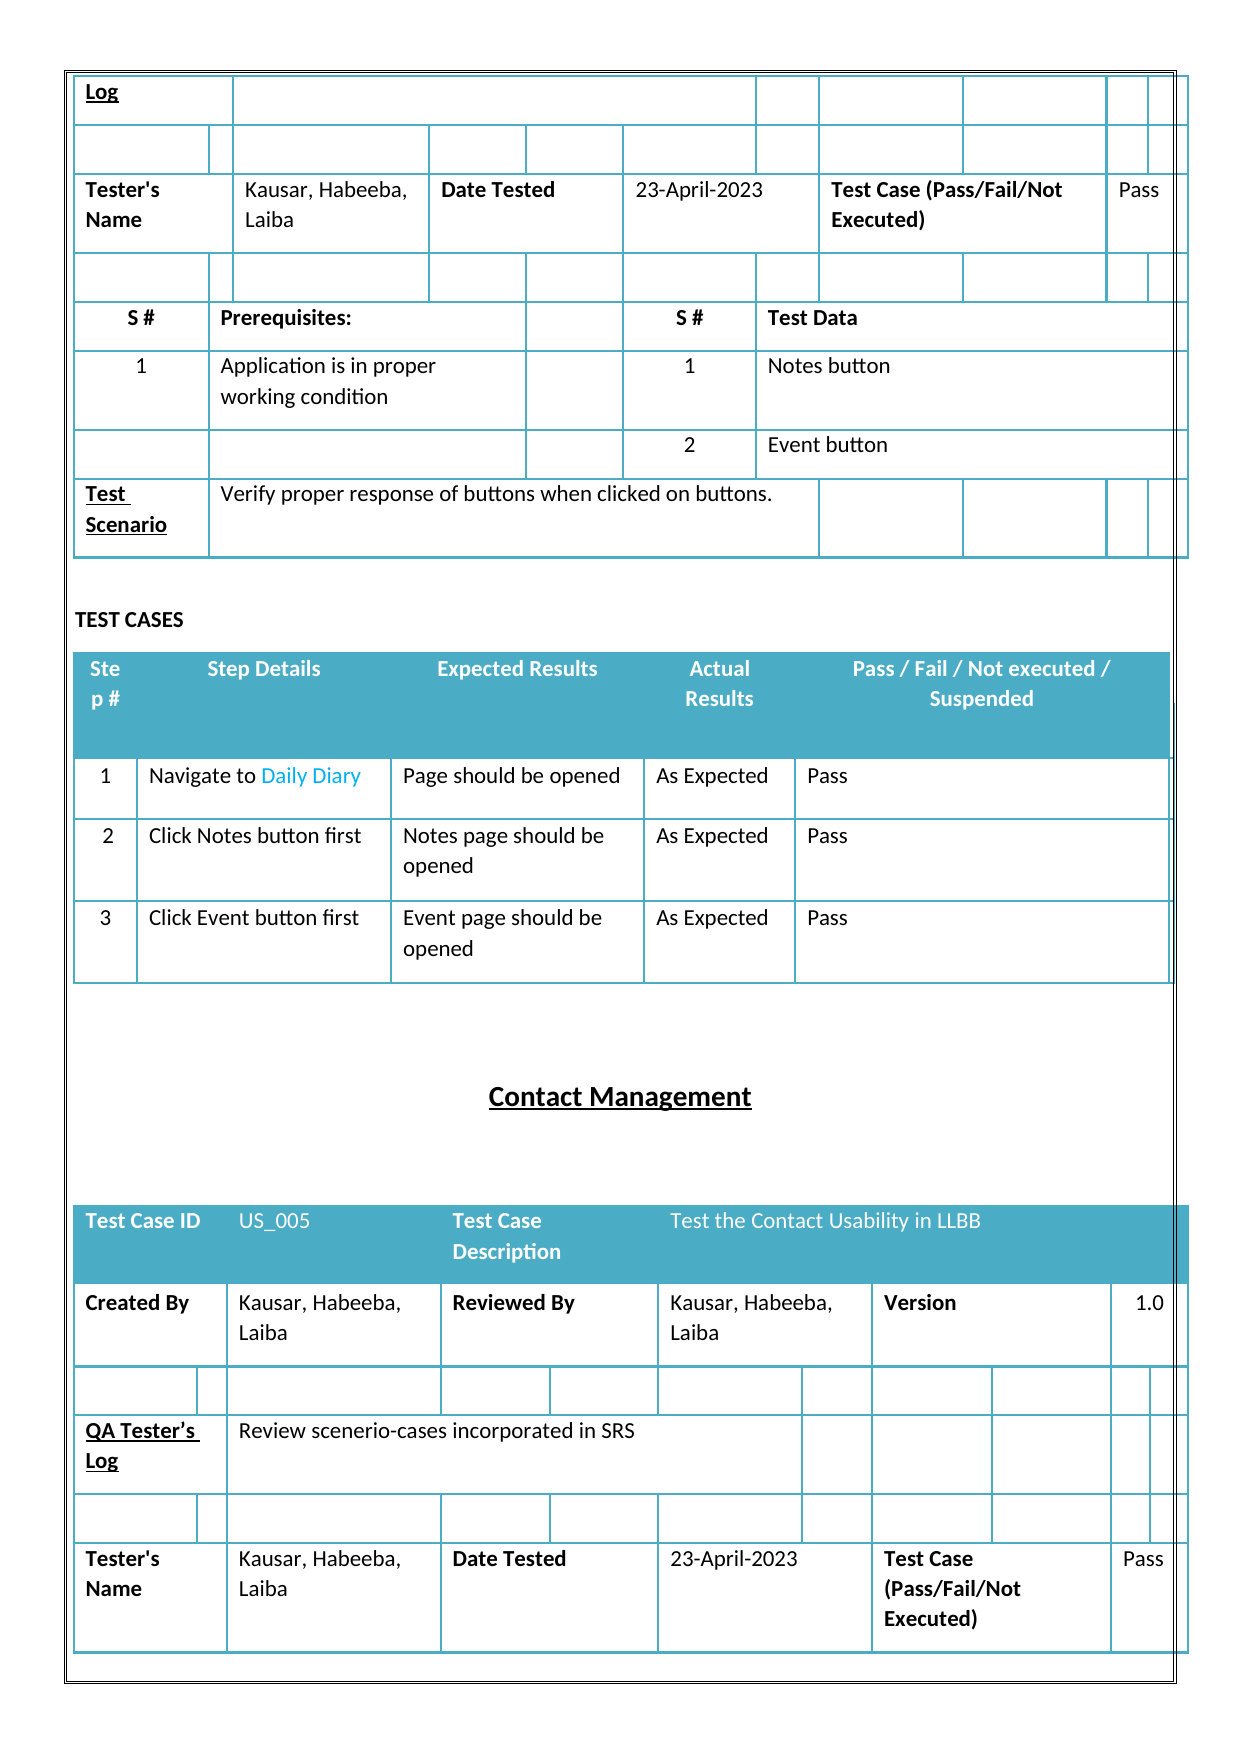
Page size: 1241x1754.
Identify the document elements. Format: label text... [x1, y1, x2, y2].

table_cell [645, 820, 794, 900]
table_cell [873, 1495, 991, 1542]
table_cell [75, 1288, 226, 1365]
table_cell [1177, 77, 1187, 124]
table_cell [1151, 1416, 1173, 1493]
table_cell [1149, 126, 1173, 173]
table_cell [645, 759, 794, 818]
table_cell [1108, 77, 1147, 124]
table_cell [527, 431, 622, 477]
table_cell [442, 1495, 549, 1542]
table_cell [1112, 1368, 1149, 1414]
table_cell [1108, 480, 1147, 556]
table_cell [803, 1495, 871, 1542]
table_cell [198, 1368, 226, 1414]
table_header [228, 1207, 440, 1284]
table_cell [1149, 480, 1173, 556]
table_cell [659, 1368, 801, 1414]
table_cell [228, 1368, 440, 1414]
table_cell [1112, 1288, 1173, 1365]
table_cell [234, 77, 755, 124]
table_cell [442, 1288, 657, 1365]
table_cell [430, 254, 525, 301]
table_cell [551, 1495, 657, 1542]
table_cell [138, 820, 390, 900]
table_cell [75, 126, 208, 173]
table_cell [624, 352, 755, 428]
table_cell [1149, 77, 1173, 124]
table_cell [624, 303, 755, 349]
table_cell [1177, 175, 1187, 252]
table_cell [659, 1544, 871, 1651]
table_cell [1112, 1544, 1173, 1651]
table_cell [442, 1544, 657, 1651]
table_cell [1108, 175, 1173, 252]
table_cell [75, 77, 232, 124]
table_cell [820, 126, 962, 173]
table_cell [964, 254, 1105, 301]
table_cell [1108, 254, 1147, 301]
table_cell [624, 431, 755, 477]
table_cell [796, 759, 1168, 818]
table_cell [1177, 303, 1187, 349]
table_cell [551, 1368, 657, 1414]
text Contact Management [75, 1078, 1165, 1113]
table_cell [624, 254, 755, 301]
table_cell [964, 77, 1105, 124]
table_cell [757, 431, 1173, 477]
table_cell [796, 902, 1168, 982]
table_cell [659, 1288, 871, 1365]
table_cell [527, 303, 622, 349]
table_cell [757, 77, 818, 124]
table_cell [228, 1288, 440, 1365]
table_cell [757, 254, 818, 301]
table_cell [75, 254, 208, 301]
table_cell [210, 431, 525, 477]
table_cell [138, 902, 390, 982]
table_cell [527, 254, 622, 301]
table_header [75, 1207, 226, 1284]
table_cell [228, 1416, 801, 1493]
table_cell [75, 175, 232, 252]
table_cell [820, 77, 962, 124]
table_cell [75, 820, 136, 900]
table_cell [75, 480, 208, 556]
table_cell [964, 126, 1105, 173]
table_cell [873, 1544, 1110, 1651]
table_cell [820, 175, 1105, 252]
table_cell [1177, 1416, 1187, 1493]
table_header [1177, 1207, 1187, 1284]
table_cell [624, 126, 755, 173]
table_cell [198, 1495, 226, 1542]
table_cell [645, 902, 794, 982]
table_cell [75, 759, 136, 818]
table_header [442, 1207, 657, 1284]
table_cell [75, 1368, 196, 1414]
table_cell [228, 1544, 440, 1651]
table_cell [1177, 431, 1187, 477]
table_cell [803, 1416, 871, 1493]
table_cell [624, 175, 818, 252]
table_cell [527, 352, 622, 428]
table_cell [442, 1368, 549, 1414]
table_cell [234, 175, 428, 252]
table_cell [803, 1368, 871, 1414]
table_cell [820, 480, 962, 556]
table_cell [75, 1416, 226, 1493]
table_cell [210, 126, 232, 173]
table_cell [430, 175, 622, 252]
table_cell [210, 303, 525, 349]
text TEST CASES [75, 605, 1165, 633]
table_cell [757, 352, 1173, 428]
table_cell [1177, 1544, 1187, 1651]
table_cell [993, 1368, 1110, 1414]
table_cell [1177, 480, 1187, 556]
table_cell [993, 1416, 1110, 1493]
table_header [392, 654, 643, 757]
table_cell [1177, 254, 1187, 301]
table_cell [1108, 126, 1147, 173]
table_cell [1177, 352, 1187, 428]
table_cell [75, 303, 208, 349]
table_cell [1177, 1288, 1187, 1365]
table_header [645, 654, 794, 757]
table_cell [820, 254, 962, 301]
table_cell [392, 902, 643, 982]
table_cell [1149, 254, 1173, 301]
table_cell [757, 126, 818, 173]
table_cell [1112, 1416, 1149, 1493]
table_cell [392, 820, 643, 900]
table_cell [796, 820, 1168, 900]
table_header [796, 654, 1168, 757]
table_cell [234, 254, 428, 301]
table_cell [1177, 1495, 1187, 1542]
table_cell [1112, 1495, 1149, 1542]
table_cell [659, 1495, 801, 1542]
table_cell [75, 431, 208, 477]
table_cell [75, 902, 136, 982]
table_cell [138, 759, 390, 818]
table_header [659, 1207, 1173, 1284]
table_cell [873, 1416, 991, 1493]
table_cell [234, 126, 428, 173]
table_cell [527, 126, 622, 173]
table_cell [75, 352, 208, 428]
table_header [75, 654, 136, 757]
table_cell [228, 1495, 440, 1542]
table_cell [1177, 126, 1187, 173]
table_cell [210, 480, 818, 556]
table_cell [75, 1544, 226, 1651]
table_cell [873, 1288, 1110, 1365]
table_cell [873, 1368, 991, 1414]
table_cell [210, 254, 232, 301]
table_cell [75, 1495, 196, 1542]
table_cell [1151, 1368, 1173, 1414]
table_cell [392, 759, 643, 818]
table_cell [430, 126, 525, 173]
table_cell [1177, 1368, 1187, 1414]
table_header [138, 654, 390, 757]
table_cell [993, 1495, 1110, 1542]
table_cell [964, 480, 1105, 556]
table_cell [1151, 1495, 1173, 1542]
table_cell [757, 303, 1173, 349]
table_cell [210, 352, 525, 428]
